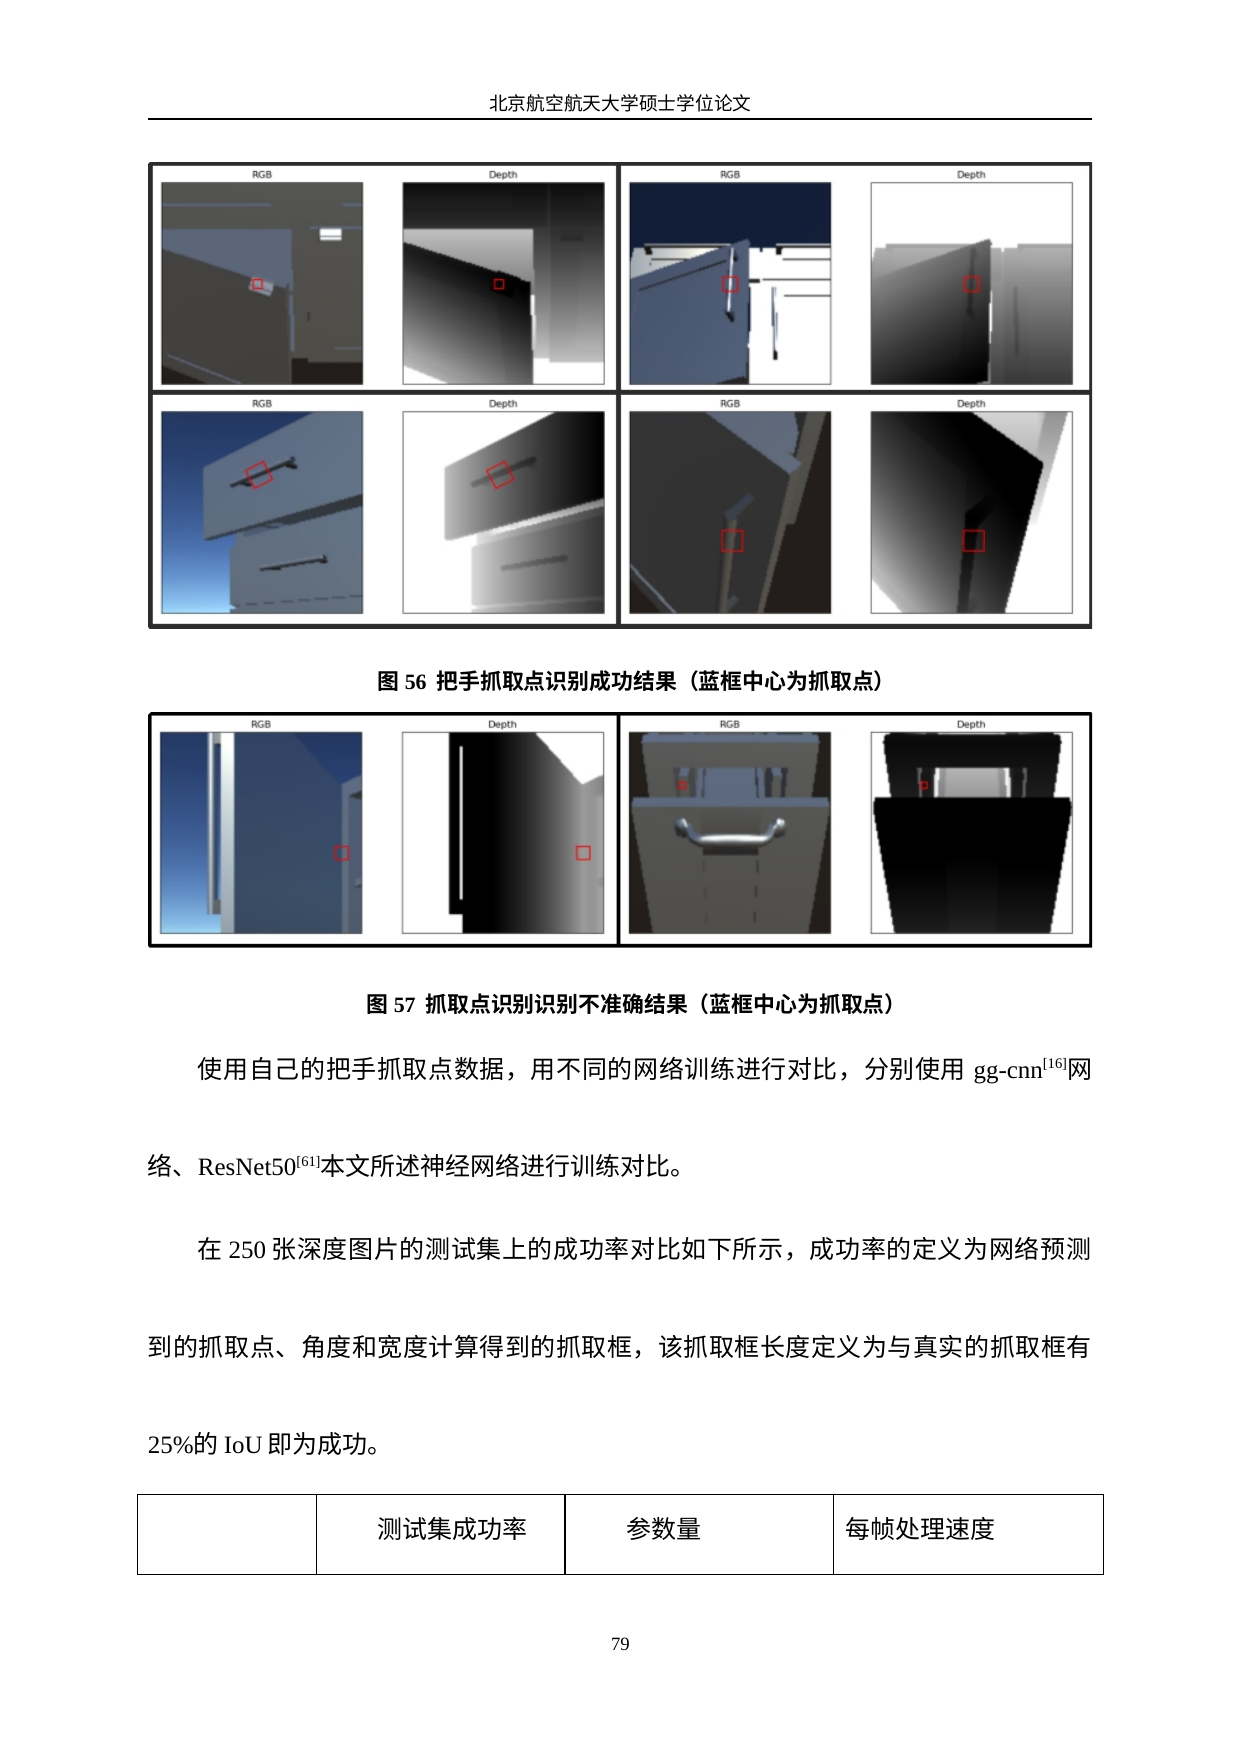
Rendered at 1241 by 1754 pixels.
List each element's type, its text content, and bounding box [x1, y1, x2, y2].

table_header [138, 1495, 316, 1574]
picture [148, 162, 1093, 629]
text 使用自己的把手抓取点数据，用不同的网络训练进行对比，分别使用gg-cnn[16]网络、ResNet50[61]本文所述神经网络进行训练对比。 [148, 1035, 1092, 1197]
table_header 每帧处理速度 [834, 1495, 1103, 1574]
text 在250张深度图片的测试集上的成功率对比如下所示，成功率的定义为网络预测到的抓取点、角度和宽度计算得到的抓取框，该抓取框长度定义为与真实的抓取框有25%的IoU即为成功。 [148, 1216, 1092, 1476]
picture [148, 712, 1093, 949]
table_header 参数量 [566, 1495, 833, 1574]
table_header 测试集成功率 [317, 1495, 564, 1574]
